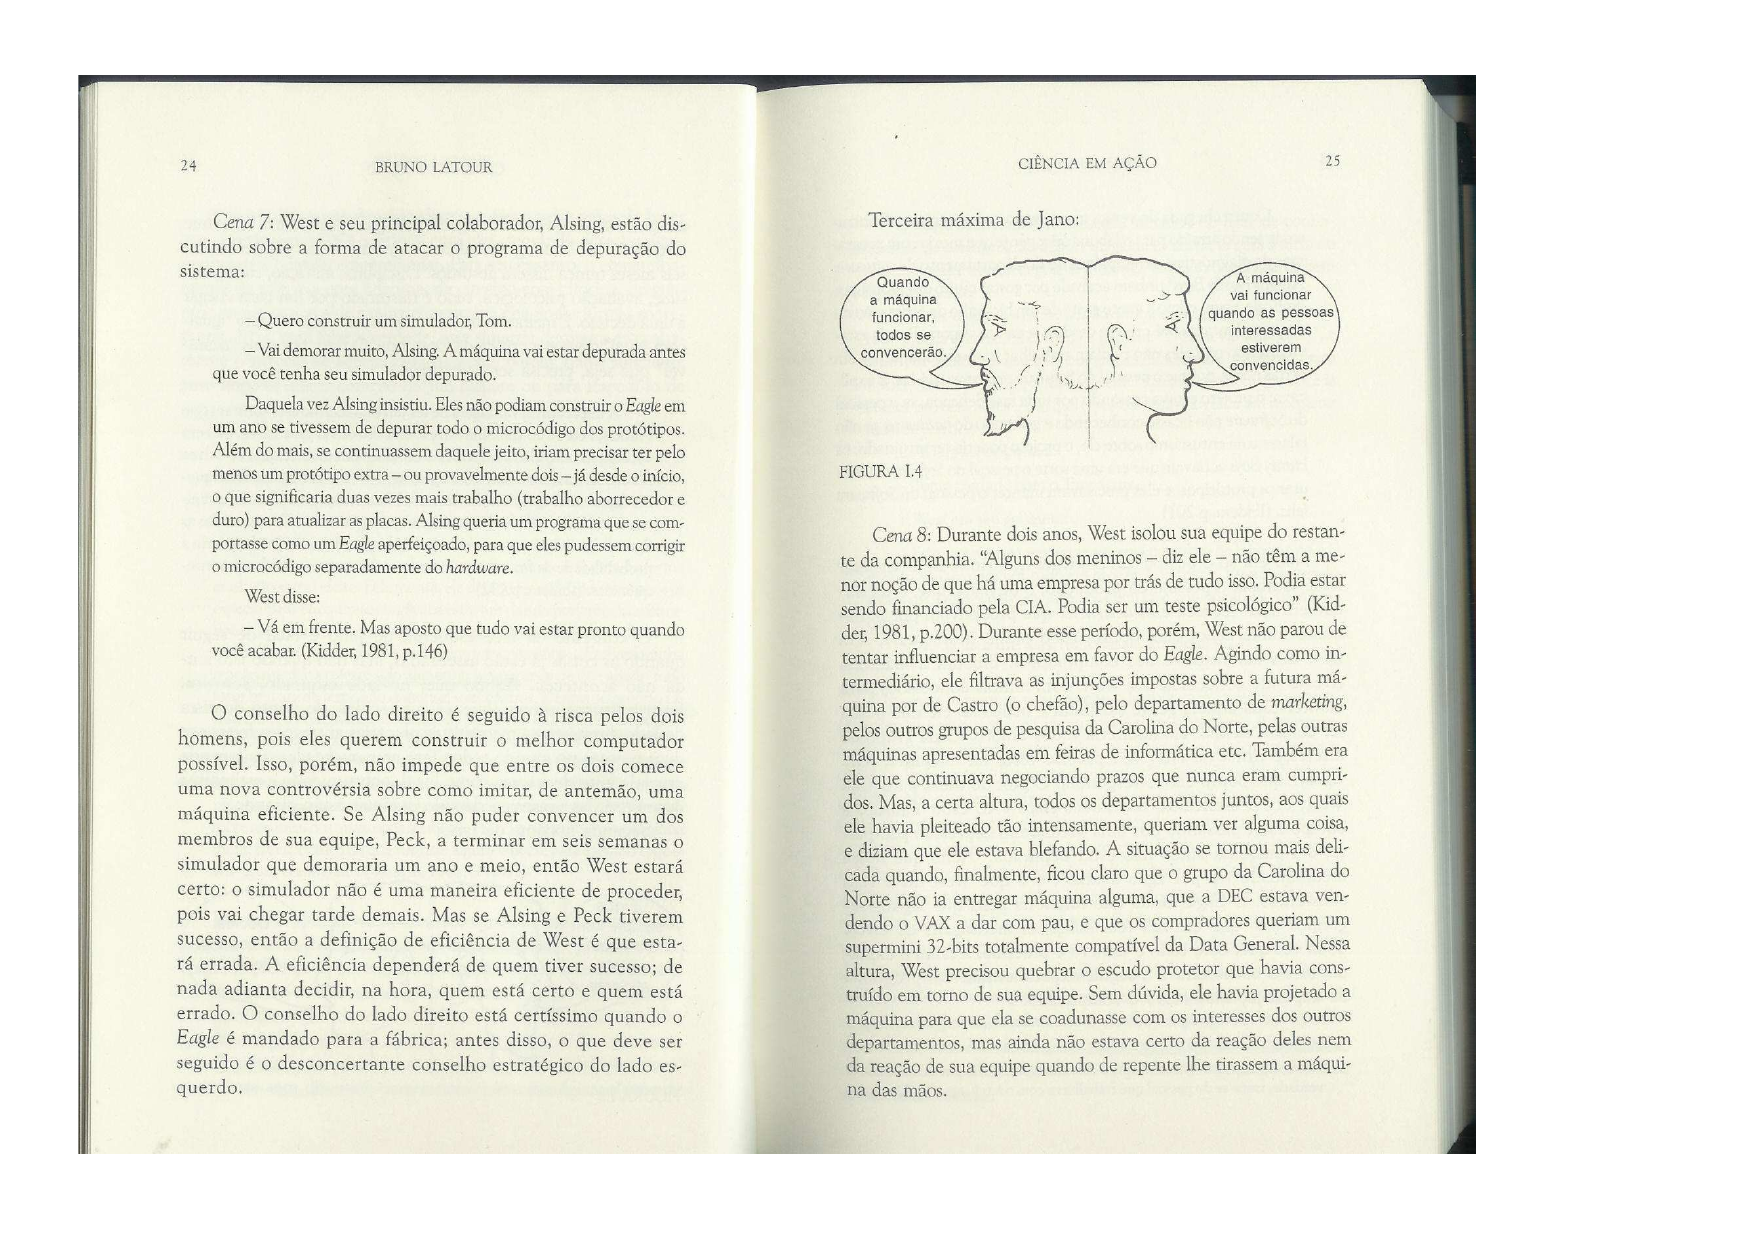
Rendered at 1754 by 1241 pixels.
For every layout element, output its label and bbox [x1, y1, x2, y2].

picture [78, 75, 1476, 1154]
